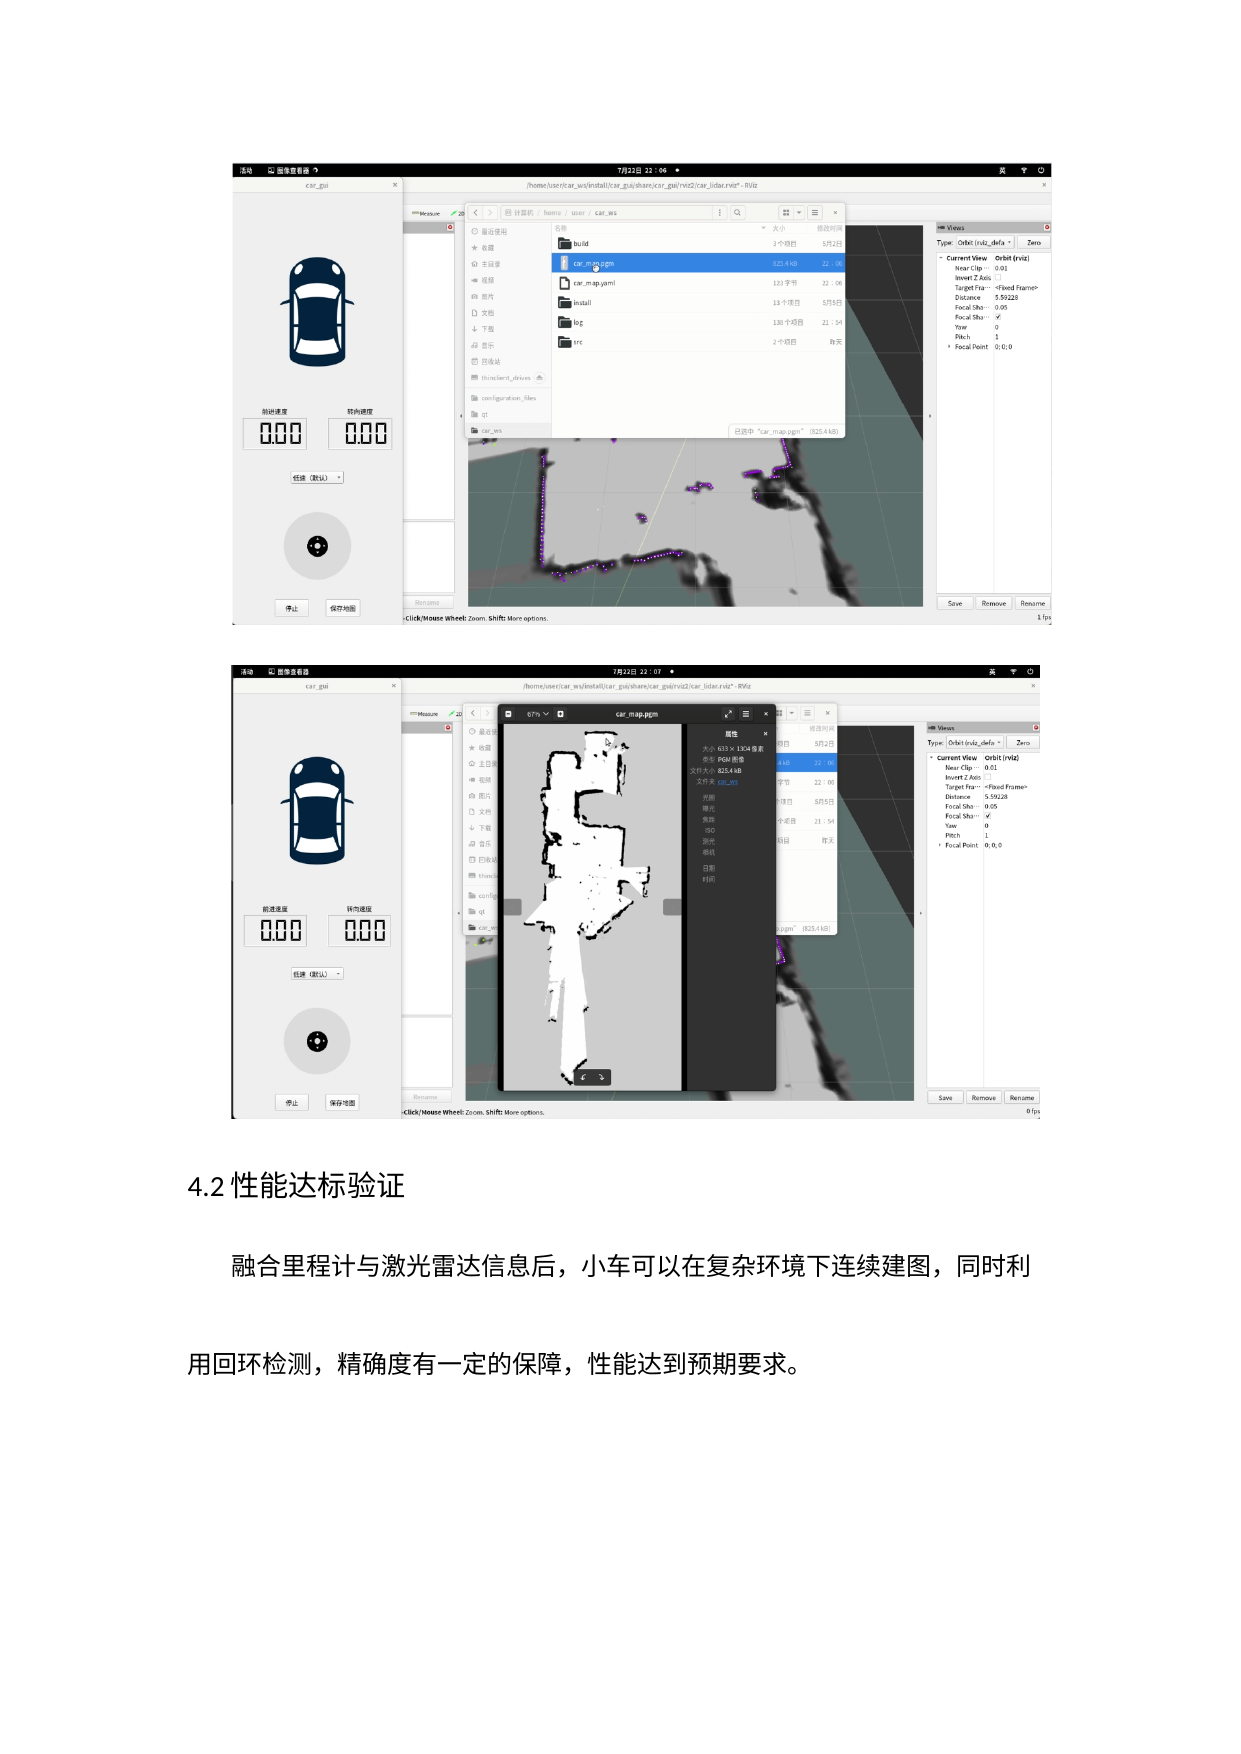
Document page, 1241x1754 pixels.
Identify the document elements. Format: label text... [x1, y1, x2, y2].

text 融合里程计与激光雷达信息后，小车可以在复杂环境下连续建图，同时利用回环检测，精确度有一定的保障，性能达到预期要求。 [187, 1232, 1053, 1395]
text 4.2性能达标验证 [187, 1151, 1053, 1216]
picture [231, 665, 1040, 1119]
picture [232, 162, 1052, 625]
